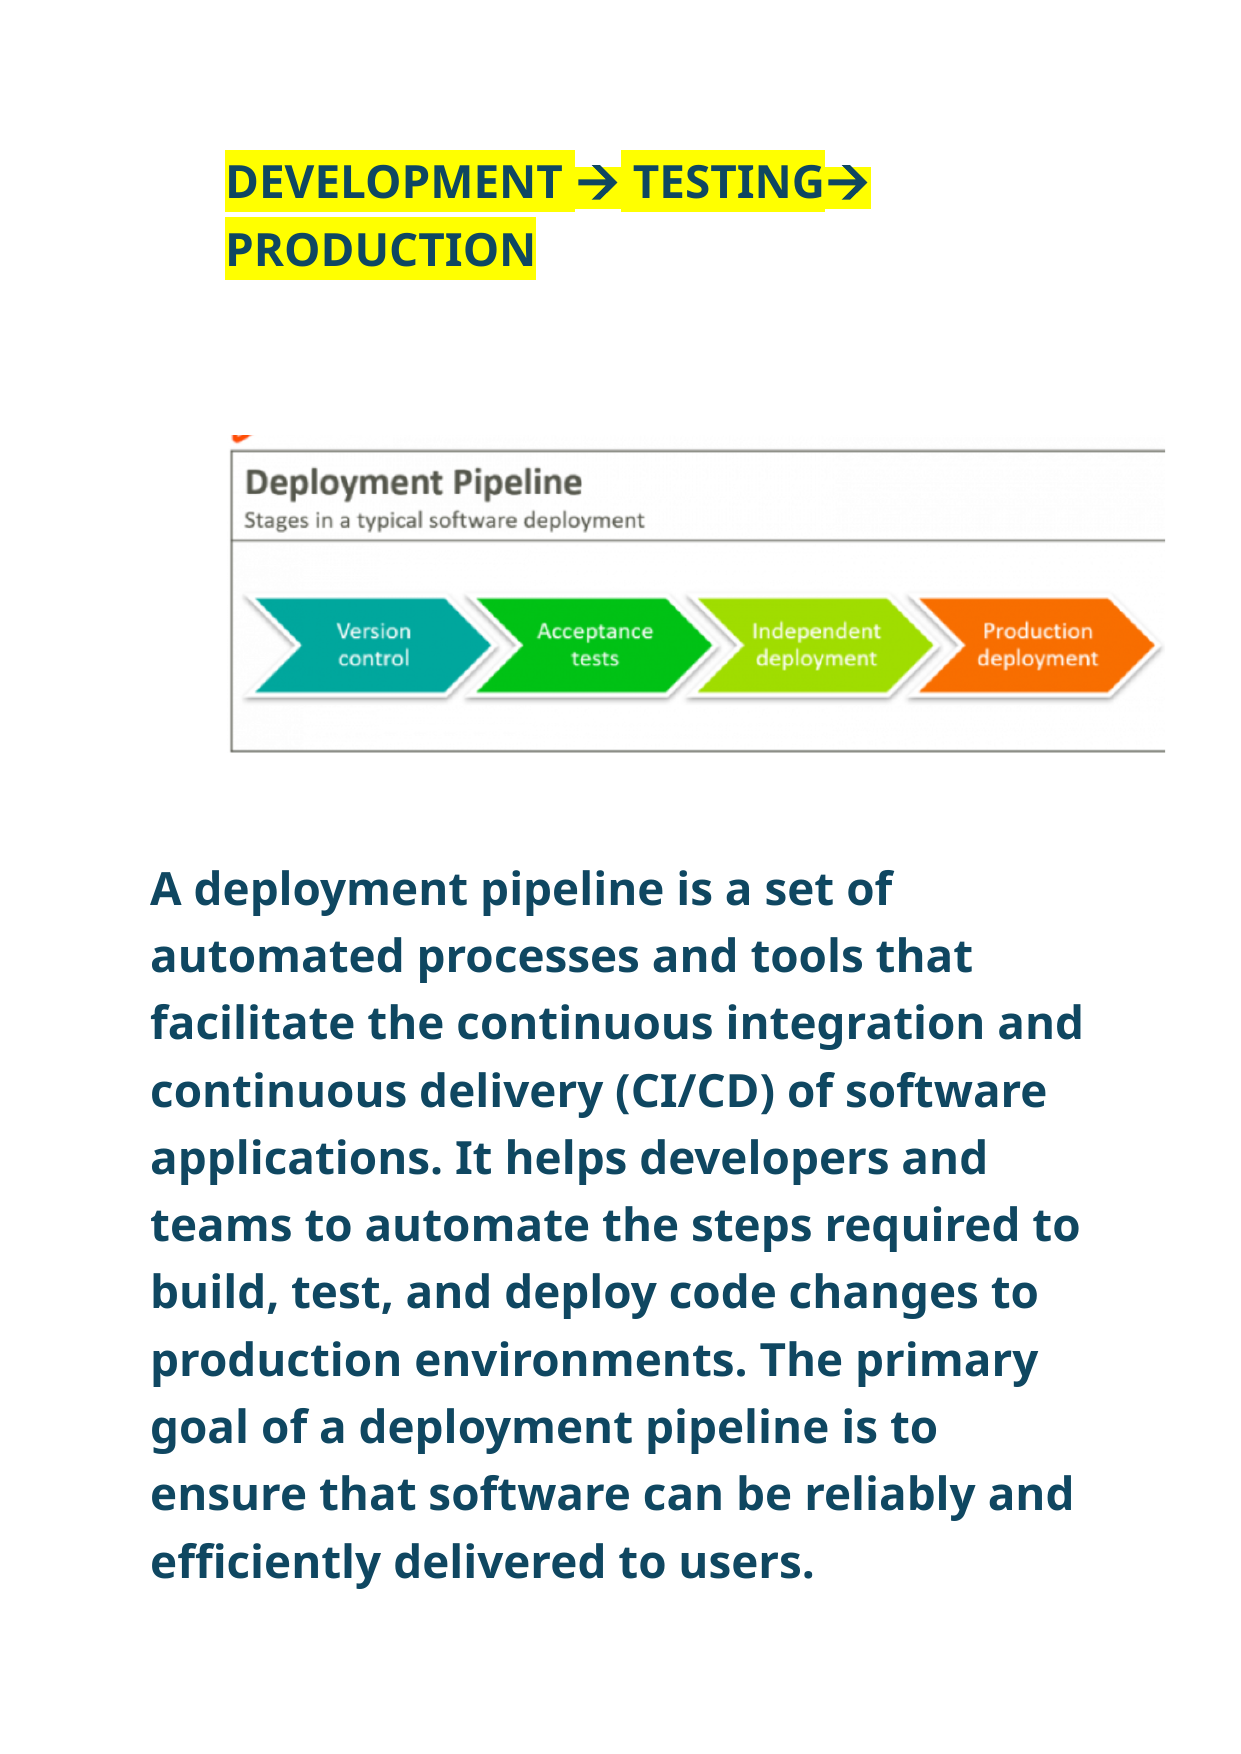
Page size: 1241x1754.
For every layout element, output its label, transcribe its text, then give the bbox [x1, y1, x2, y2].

text A deployment pipeline is a set of automated processes and tools that facilitate the continuous integration and continuous delivery (CI/CD) of software applications. It helps developers and teams to automate the steps required to build, test, and deploy code changes to production environments. The primary goal of a deployment pipeline is to ensure that software can be reliably and efficiently delivered to users. [150, 856, 1090, 1591]
picture [225, 435, 1166, 753]
text DEVELOPMENT TESTING PRODUCTION [225, 150, 1090, 280]
